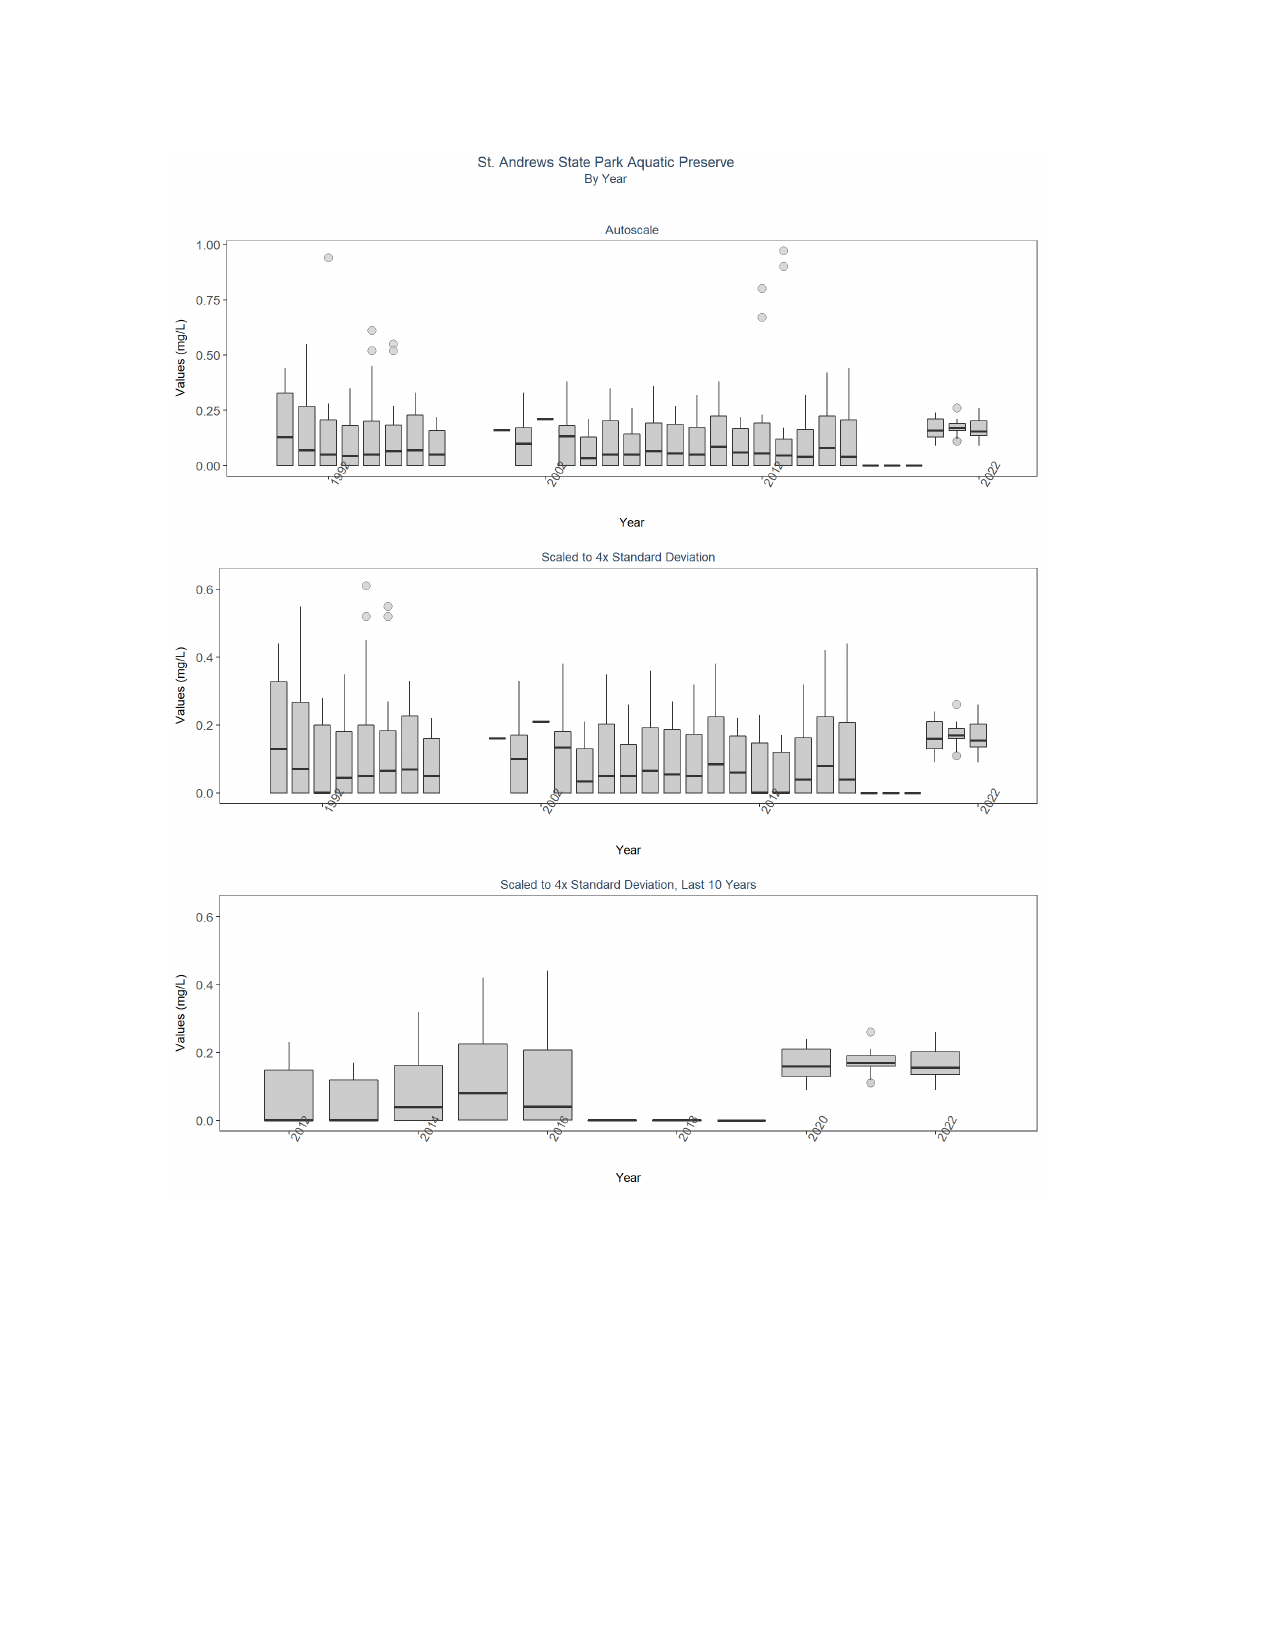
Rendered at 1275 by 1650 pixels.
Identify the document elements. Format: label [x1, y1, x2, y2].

picture [168, 150, 1044, 1200]
